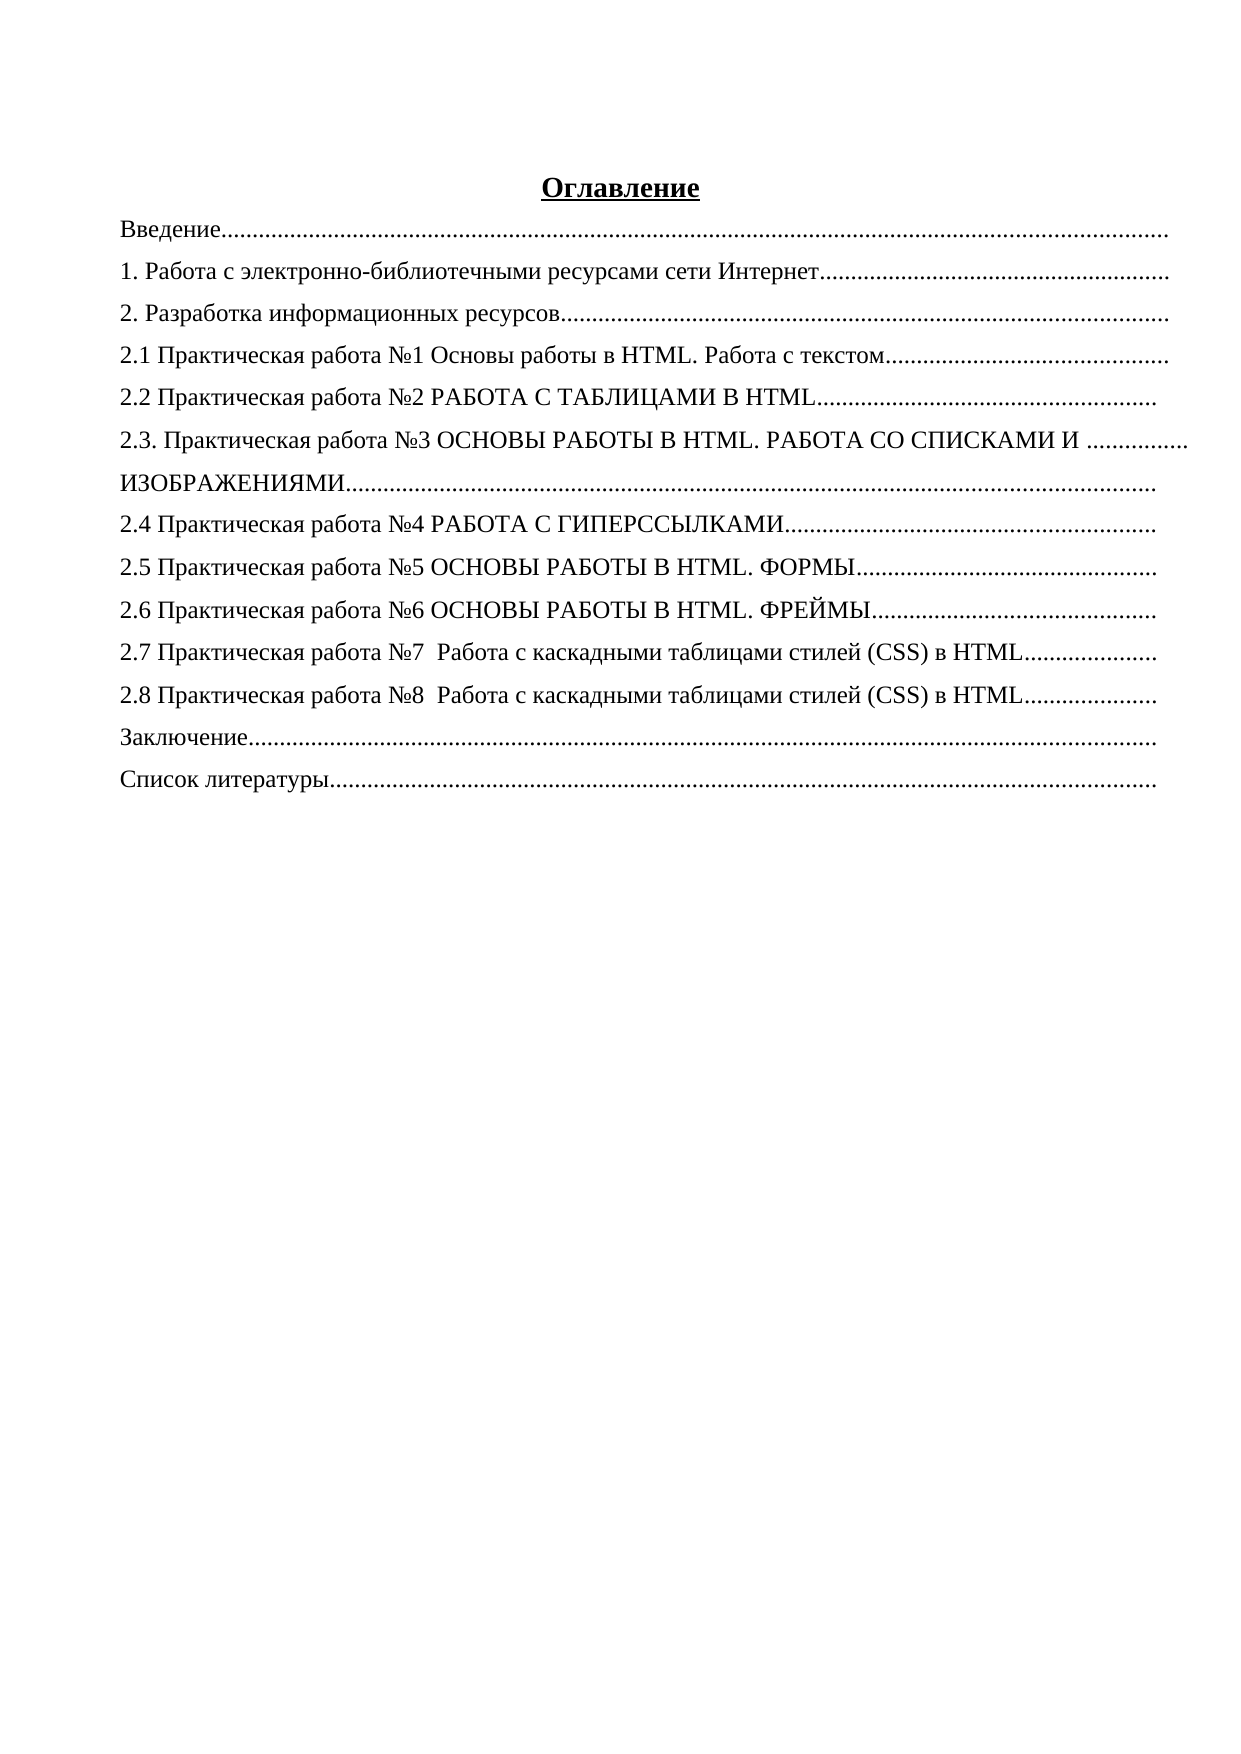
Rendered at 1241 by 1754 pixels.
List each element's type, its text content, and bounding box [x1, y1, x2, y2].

subtitle Оглавление [122, 170, 1118, 203]
